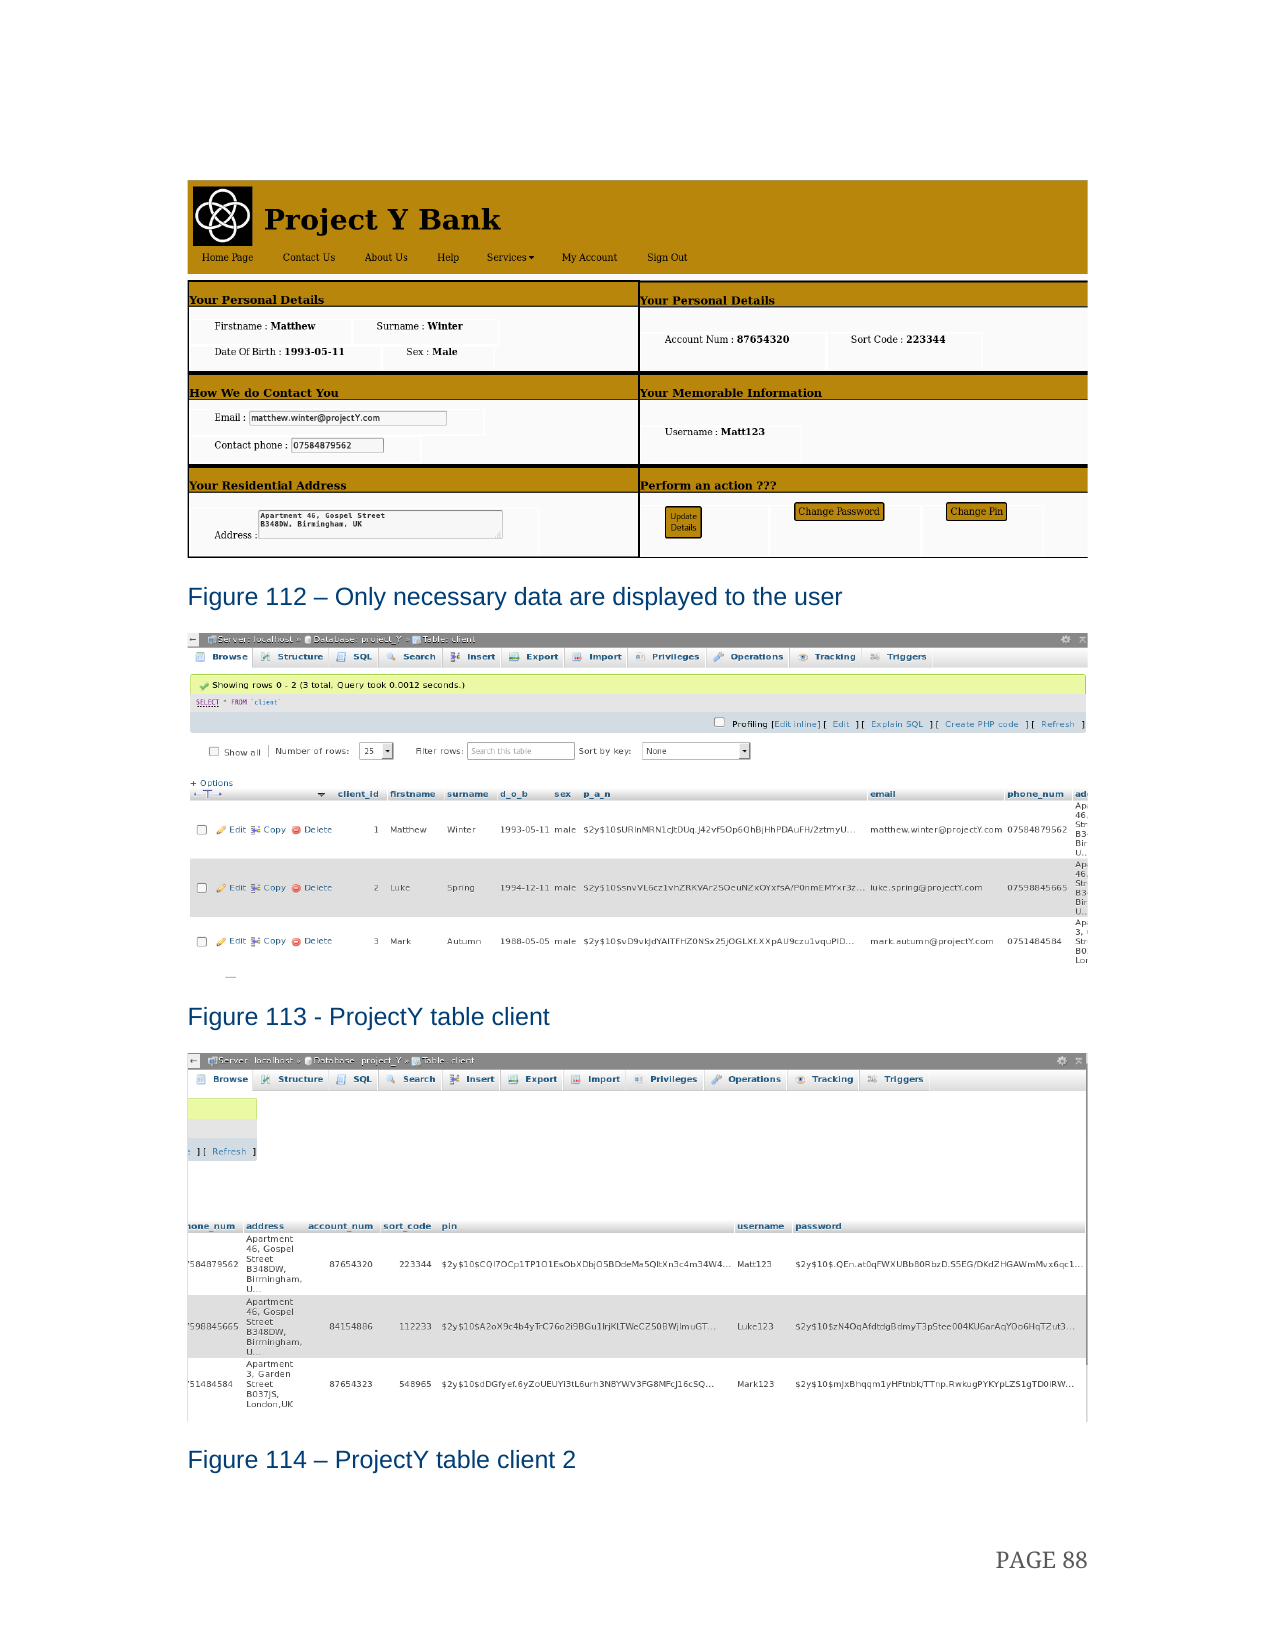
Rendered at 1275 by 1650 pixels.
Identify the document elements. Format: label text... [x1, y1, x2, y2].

text Figure 113 - ProjectY table client [187, 1002, 1087, 1030]
text Figure 114 – ProjectY table client 2 [187, 1445, 1087, 1474]
picture [187, 633, 1088, 978]
picture [187, 180, 1088, 558]
text Figure 112 – Only necessary data are displayed to the user [187, 581, 1087, 610]
picture [187, 1053, 1088, 1422]
